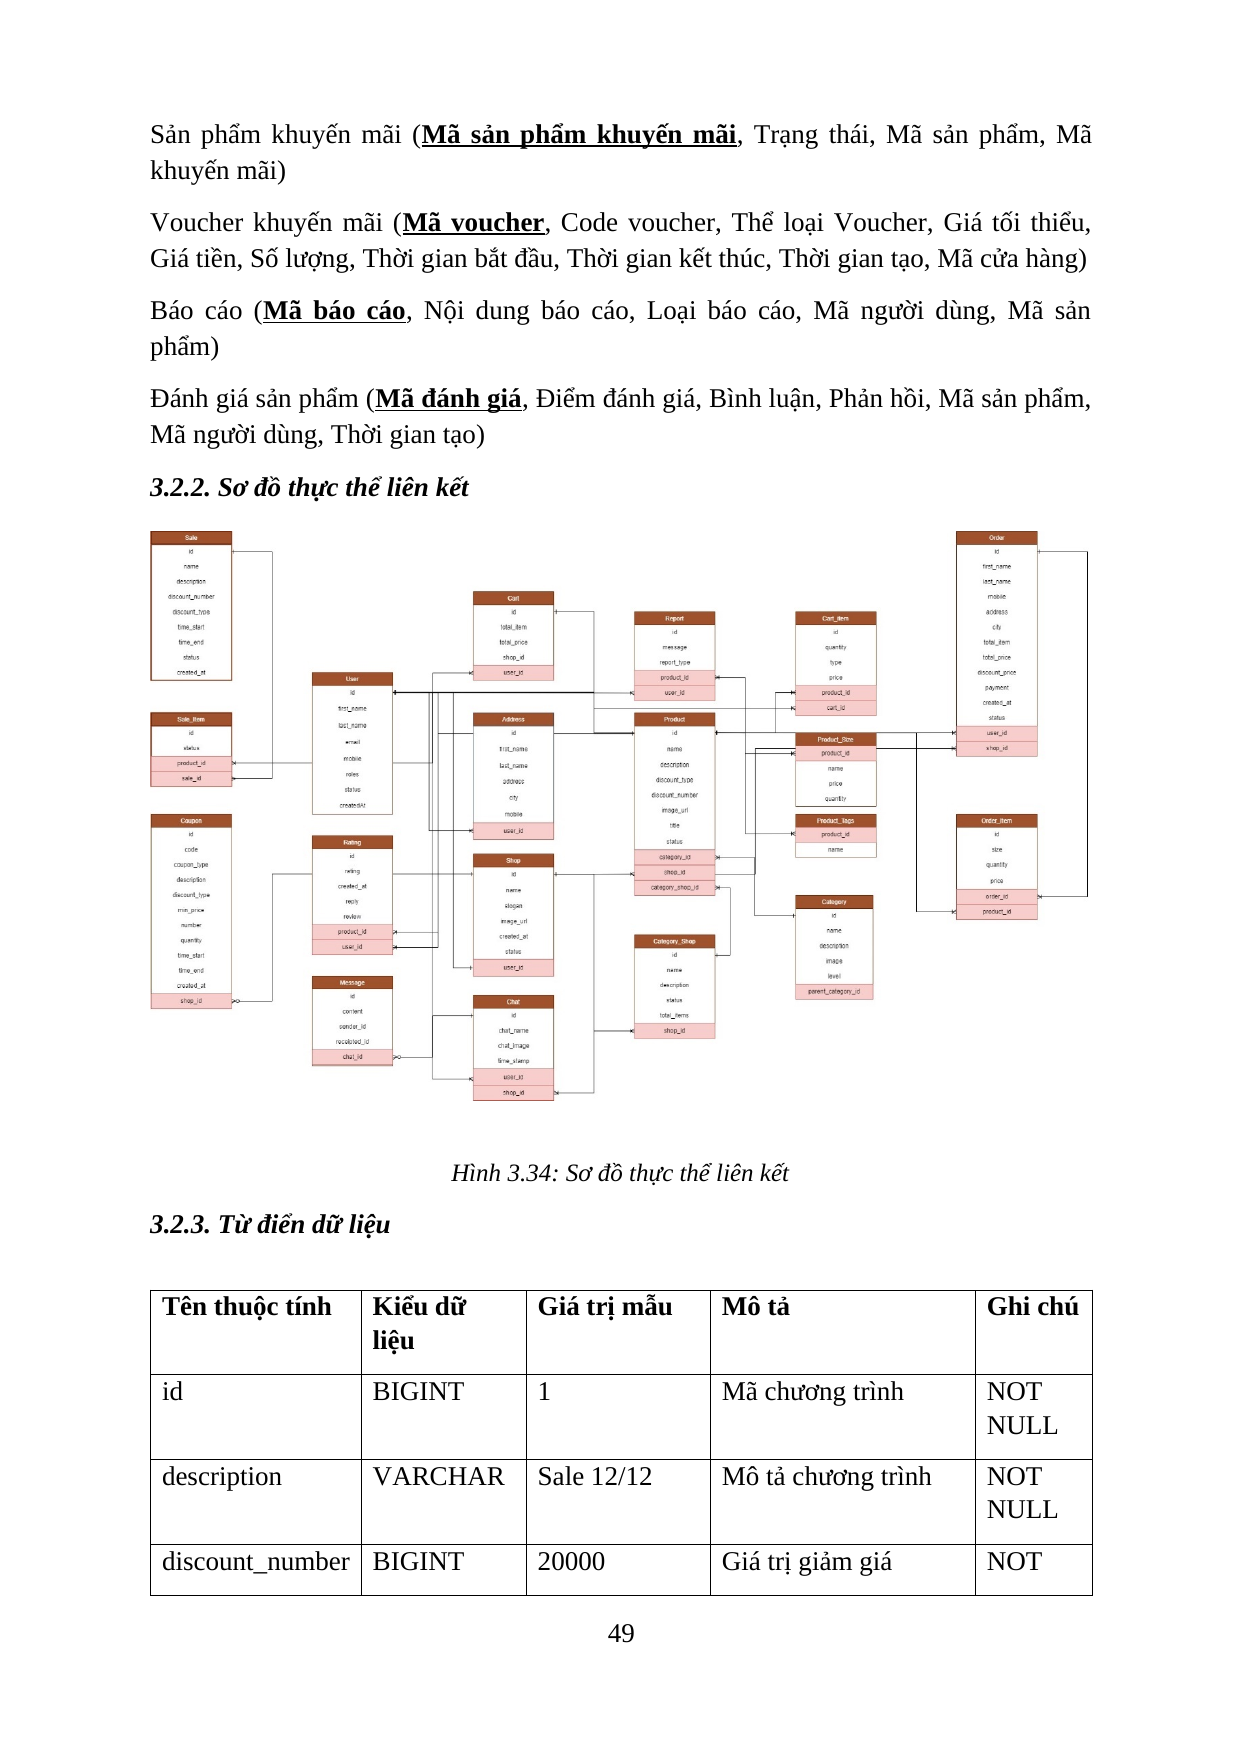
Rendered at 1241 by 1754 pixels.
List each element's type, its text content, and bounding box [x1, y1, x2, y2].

table_cell NOT NULL [976, 1375, 1092, 1459]
table_cell NOT NULL [976, 1545, 1092, 1595]
table_header Giá trị mẫu [527, 1291, 710, 1374]
table_cell BIGINT [362, 1375, 526, 1459]
table_cell Mô tả chương trình [711, 1460, 975, 1544]
table_header Kiểu dữ liệu [362, 1291, 526, 1374]
text Báo cáo (Mã báo cáo, Nội dung báo cáo, Loại báo cáo, Mã người dùng, Mã sản phẩm) [150, 294, 1092, 361]
table_cell BIGINT [362, 1545, 526, 1595]
table_cell Sale 12/12 [527, 1460, 710, 1544]
table_cell 20000 [527, 1545, 710, 1595]
picture [150, 531, 1093, 1101]
table_cell NOT NULL [976, 1460, 1092, 1544]
table_header Ghi chú [976, 1291, 1092, 1374]
table_cell description [151, 1460, 361, 1544]
subtitle 3.2.2. Sơ đồ thực thể liên kết [150, 471, 1092, 502]
subtitle 3.2.3. Từ điển dữ liệu [150, 1208, 1092, 1239]
text Sản phẩm khuyến mãi (Mã sản phẩm khuyến mãi, Trạng thái, Mã sản phẩm, Mã khuyến mãi) [150, 118, 1092, 185]
table_cell Giá trị giảm giá [711, 1545, 975, 1595]
text Voucher khuyến mãi (Mã voucher, Code voucher, Thể loại Voucher, Giá tối thiểu, Giá tiền, Số lượng, Thời gian bắt đầu, Thời gian kết thúc, Thời gian tạo, Mã cửa hàng) [150, 206, 1092, 273]
table_cell Mã chương trình [711, 1375, 975, 1459]
table_cell VARCHAR [362, 1460, 526, 1544]
table_cell 1 [527, 1375, 710, 1459]
table_header Mô tả [711, 1291, 975, 1374]
table_header Tên thuộc tính [151, 1291, 361, 1374]
table_cell id [151, 1375, 361, 1459]
table_cell discount_number [151, 1545, 361, 1595]
text Đánh giá sản phẩm (Mã đánh giá, Điểm đánh giá, Bình luận, Phản hồi, Mã sản phẩm, Mã người dùng, Thời gian tạo) [150, 382, 1092, 449]
